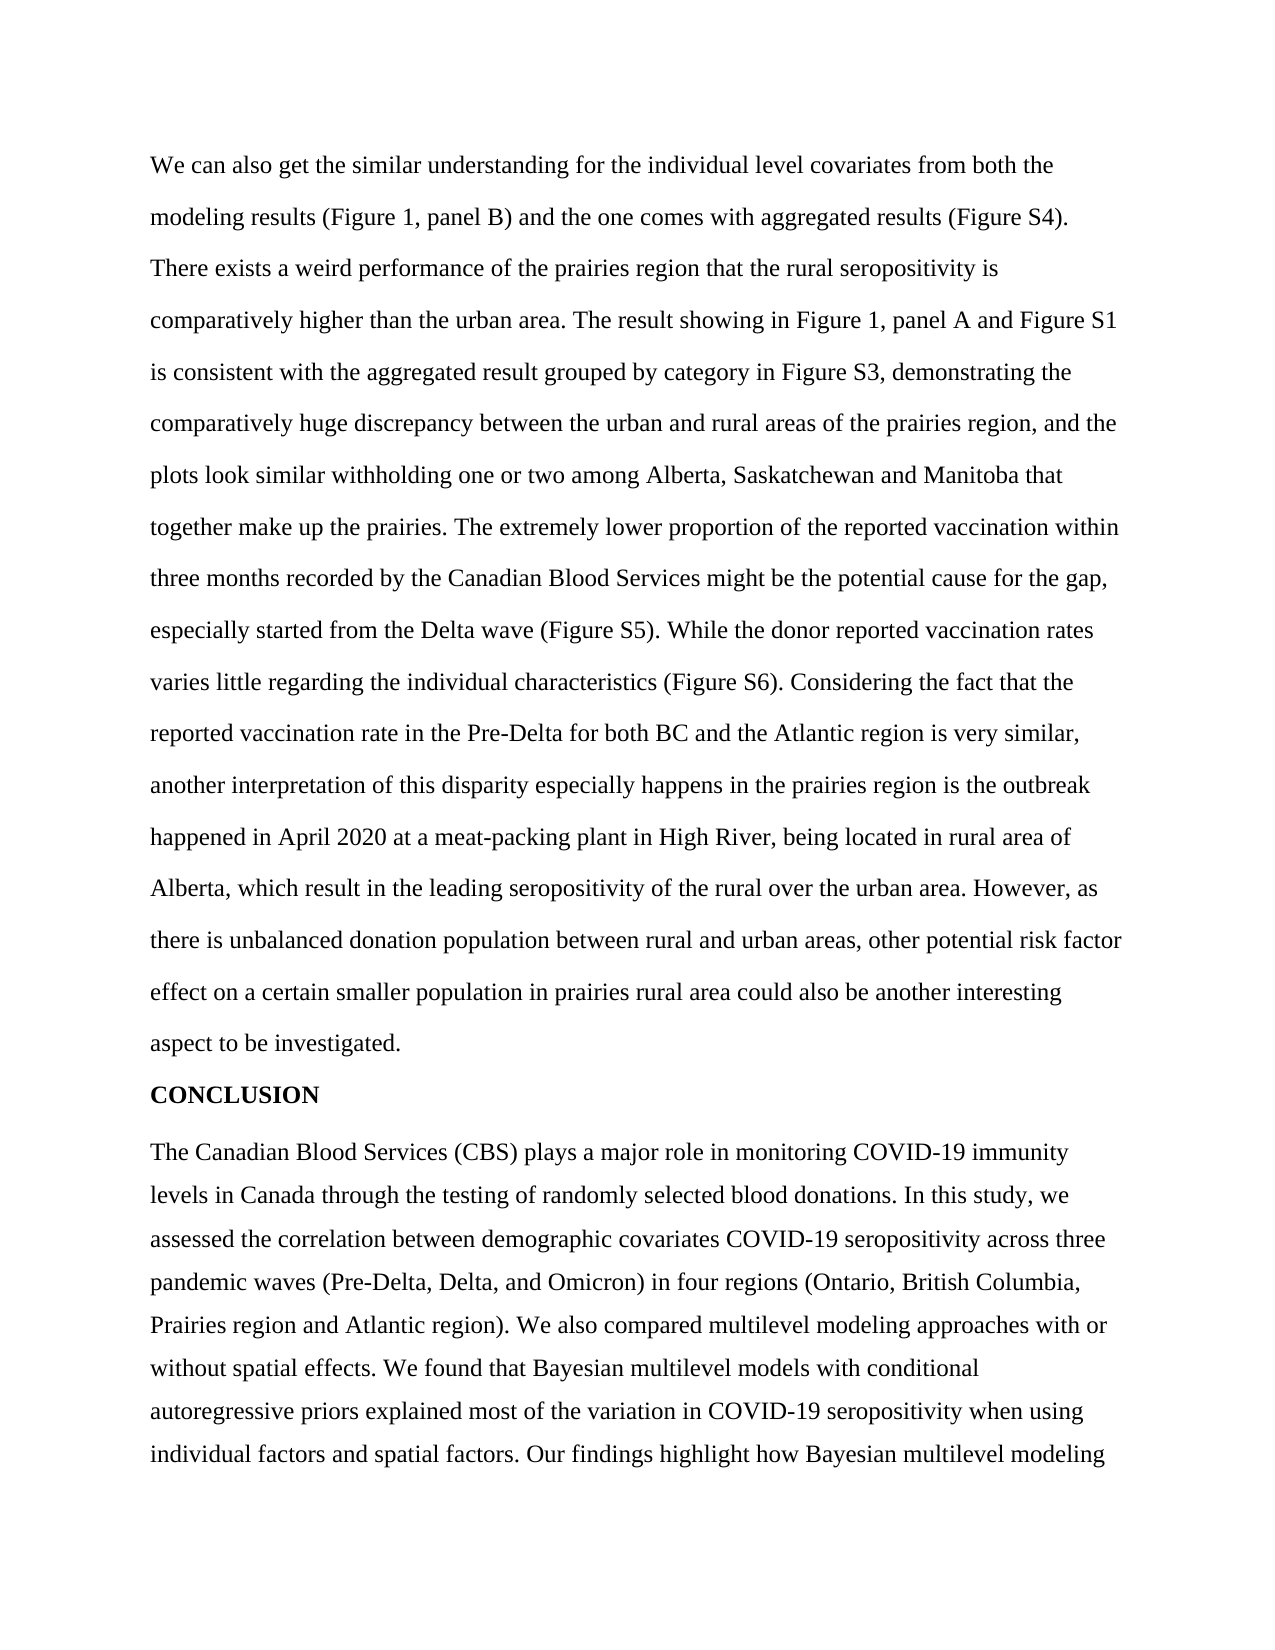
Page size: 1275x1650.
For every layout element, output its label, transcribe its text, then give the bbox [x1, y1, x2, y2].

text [150, 1137, 1125, 1468]
subtitle Conclusion [150, 1080, 1125, 1109]
text We can also get the similar understanding for the individual level covariates from both the modeling results (Figure 1, panel B) and the one comes with aggregated results (Figure S4). There exists a weird performance of the prairies region that the rural seropositivity is comparatively higher than the urban area. The result showing in Figure 1, panel A and Figure S1 is consistent with the aggregated result grouped by category in Figure S3, demonstrating the comparatively huge discrepancy between the urban and rural areas of the prairies region, and the plots look similar withholding one or two among Alberta, Saskatchewan and Manitoba that together make up the prairies. The extremely lower proportion of the reported vaccination within three months recorded by the Canadian Blood Services might be the potential cause for the gap, especially started from the Delta wave (Figure S5). While the donor reported vaccination rates varies little regarding the individual characteristics (Figure S6). Considering the fact that the reported vaccination rate in the Pre-Delta for both BC and the Atlantic region is very similar, another interpretation of this disparity especially happens in the prairies region is the outbreak happened in April 2020 at a meat-packing plant in High River, being located in rural area of Alberta, which result in the leading seropositivity of the rural over the urban area. However, as there is unbalanced donation population between rural and urban areas, other potential risk factor effect on a certain smaller population in prairies rural area could also be another interesting aspect to be investigated. [150, 150, 1125, 1057]
